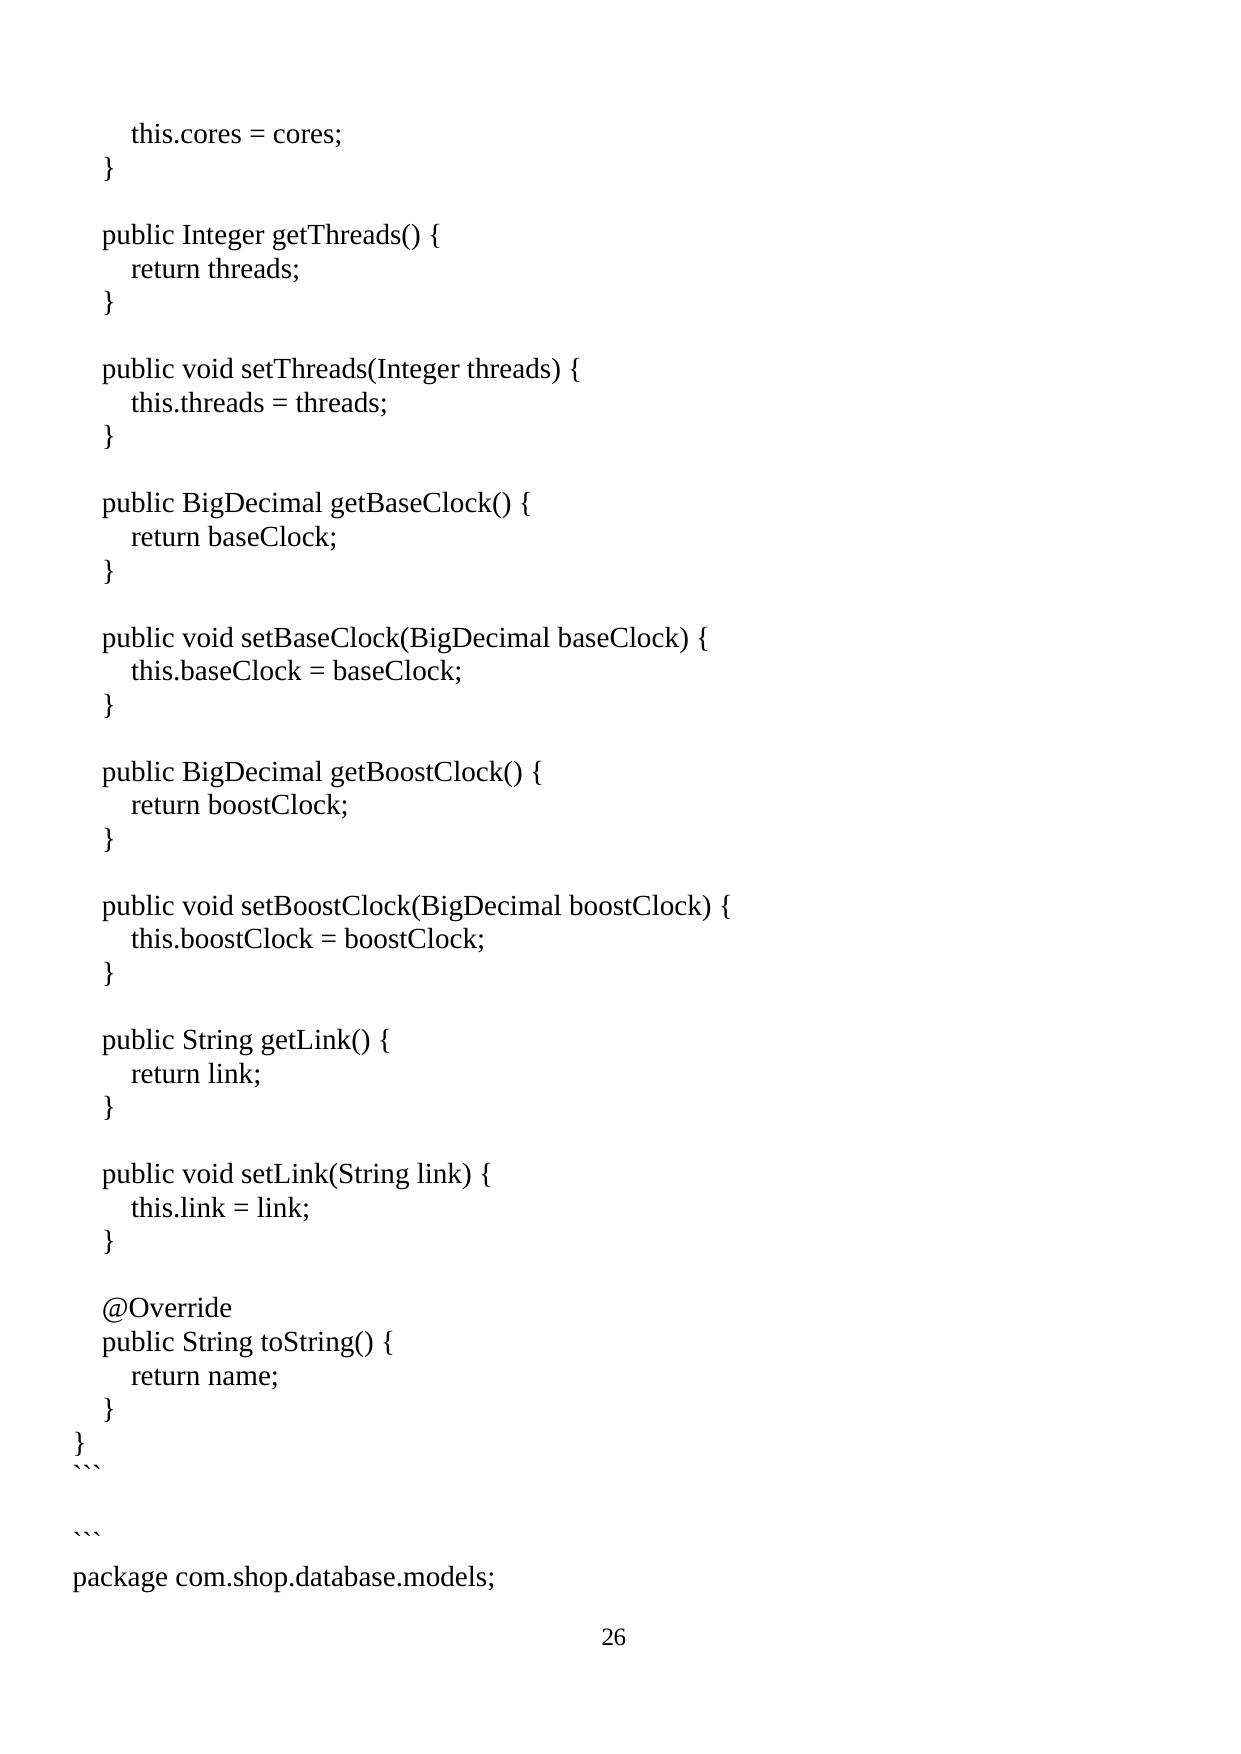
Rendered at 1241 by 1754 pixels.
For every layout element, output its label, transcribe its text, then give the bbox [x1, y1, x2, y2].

text } [72, 284, 1192, 318]
text this.boostClock = boostClock; [72, 922, 1192, 955]
text } [72, 418, 1192, 452]
text package com.shop.database.models; [72, 1559, 1192, 1592]
text } [72, 687, 1192, 720]
text } [72, 821, 1192, 854]
text ``` [72, 1458, 1192, 1492]
text public String toString() { [72, 1324, 1192, 1358]
text public void setLink(String link) { [72, 1156, 1192, 1190]
text } [72, 955, 1192, 989]
text this.link = link; [72, 1190, 1192, 1223]
text this.baseClock = baseClock; [72, 653, 1192, 687]
text } [72, 553, 1192, 586]
text } [72, 1089, 1192, 1123]
text } [72, 1425, 1192, 1458]
text public void setThreads(Integer threads) { [72, 351, 1192, 385]
text public void setBoostClock(BigDecimal boostClock) { [72, 888, 1192, 922]
text return baseClock; [72, 519, 1192, 553]
text return name; [72, 1358, 1192, 1391]
text } [72, 1223, 1192, 1257]
text public BigDecimal getBoostClock() { [72, 754, 1192, 787]
text return boostClock; [72, 787, 1192, 821]
text } [72, 150, 1192, 184]
text this.cores = cores; [72, 117, 1192, 150]
text } [72, 1391, 1192, 1425]
text public void setBaseClock(BigDecimal baseClock) { [72, 620, 1192, 653]
text public String getLink() { [72, 1022, 1192, 1056]
text public Integer getThreads() { [72, 217, 1192, 251]
text public BigDecimal getBaseClock() { [72, 486, 1192, 519]
text return threads; [72, 251, 1192, 284]
text @Override [72, 1291, 1192, 1324]
text return link; [72, 1056, 1192, 1089]
text ``` [72, 1525, 1192, 1559]
text this.threads = threads; [72, 385, 1192, 418]
